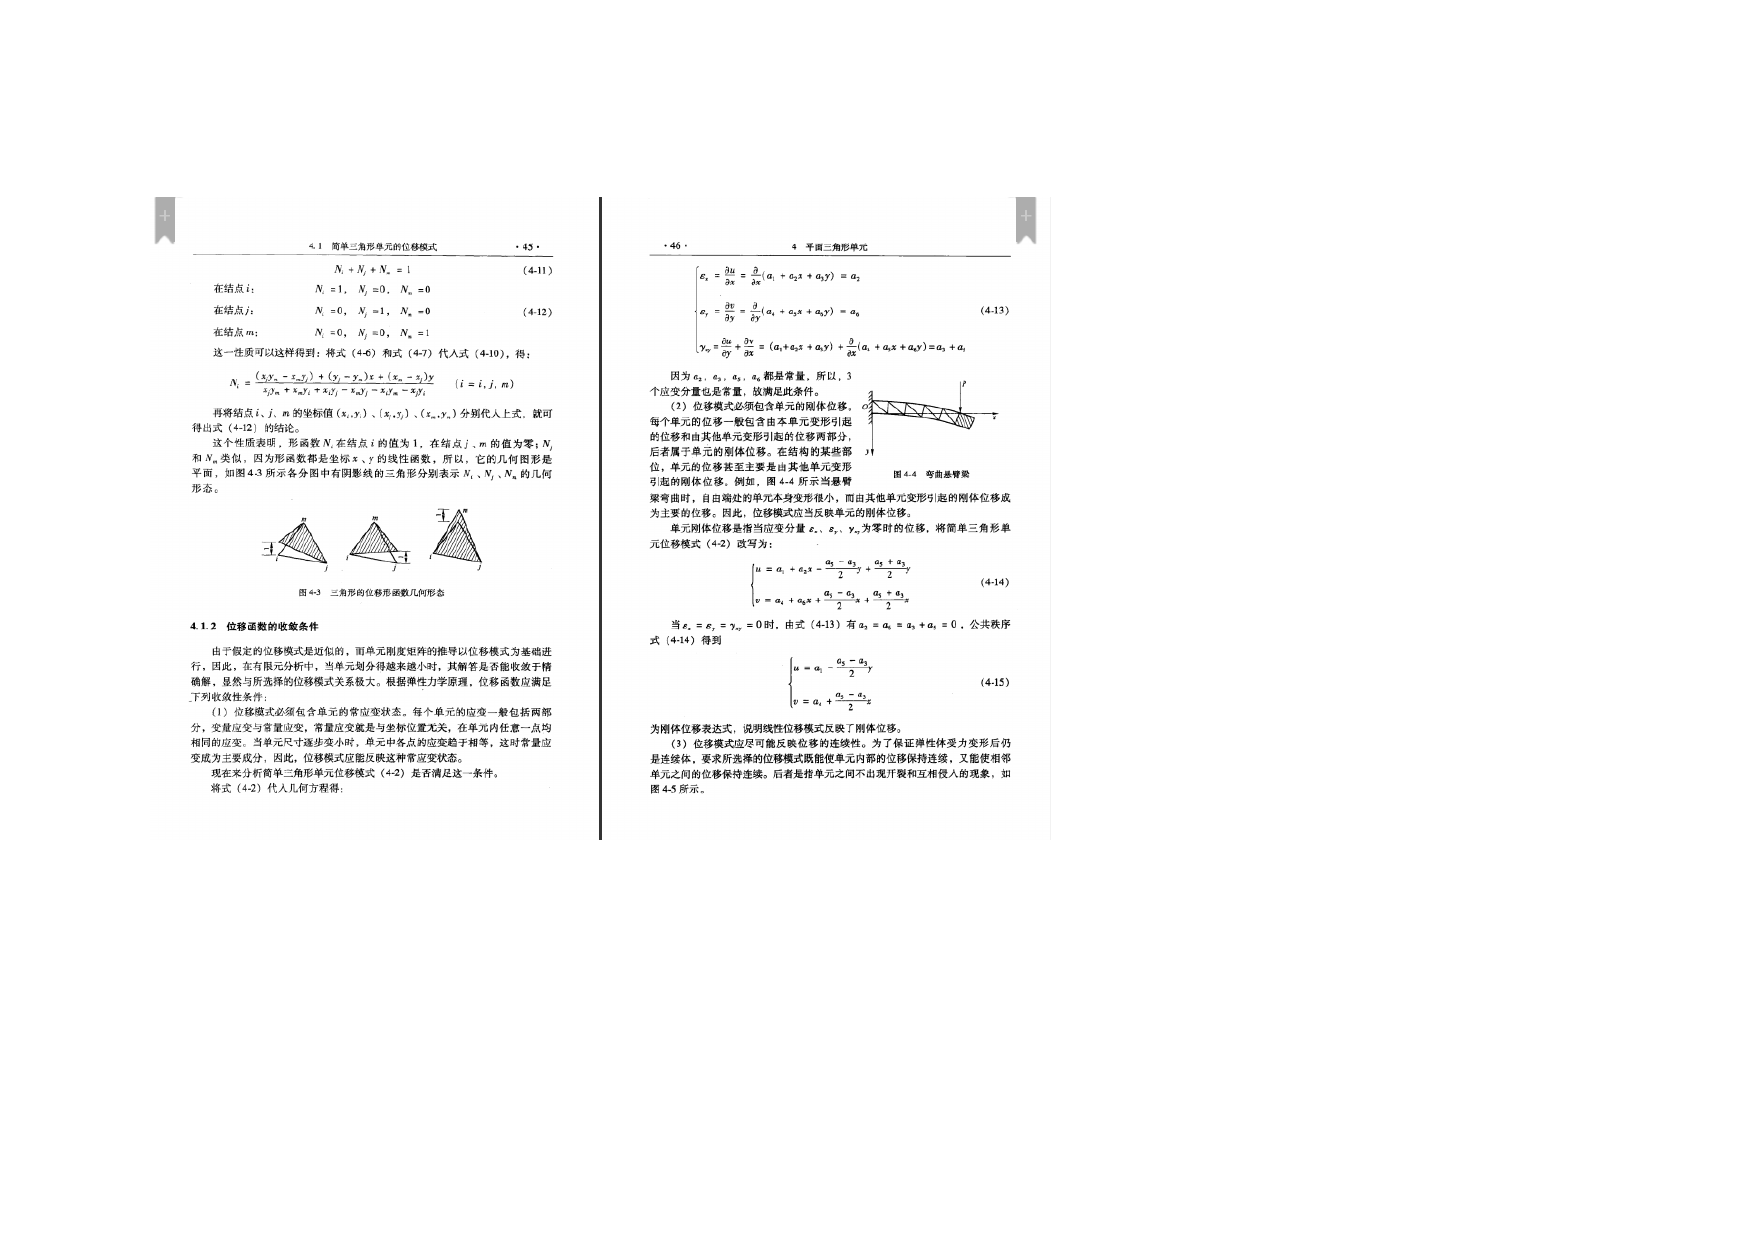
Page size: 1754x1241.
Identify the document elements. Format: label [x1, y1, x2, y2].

picture [150, 197, 1050, 840]
